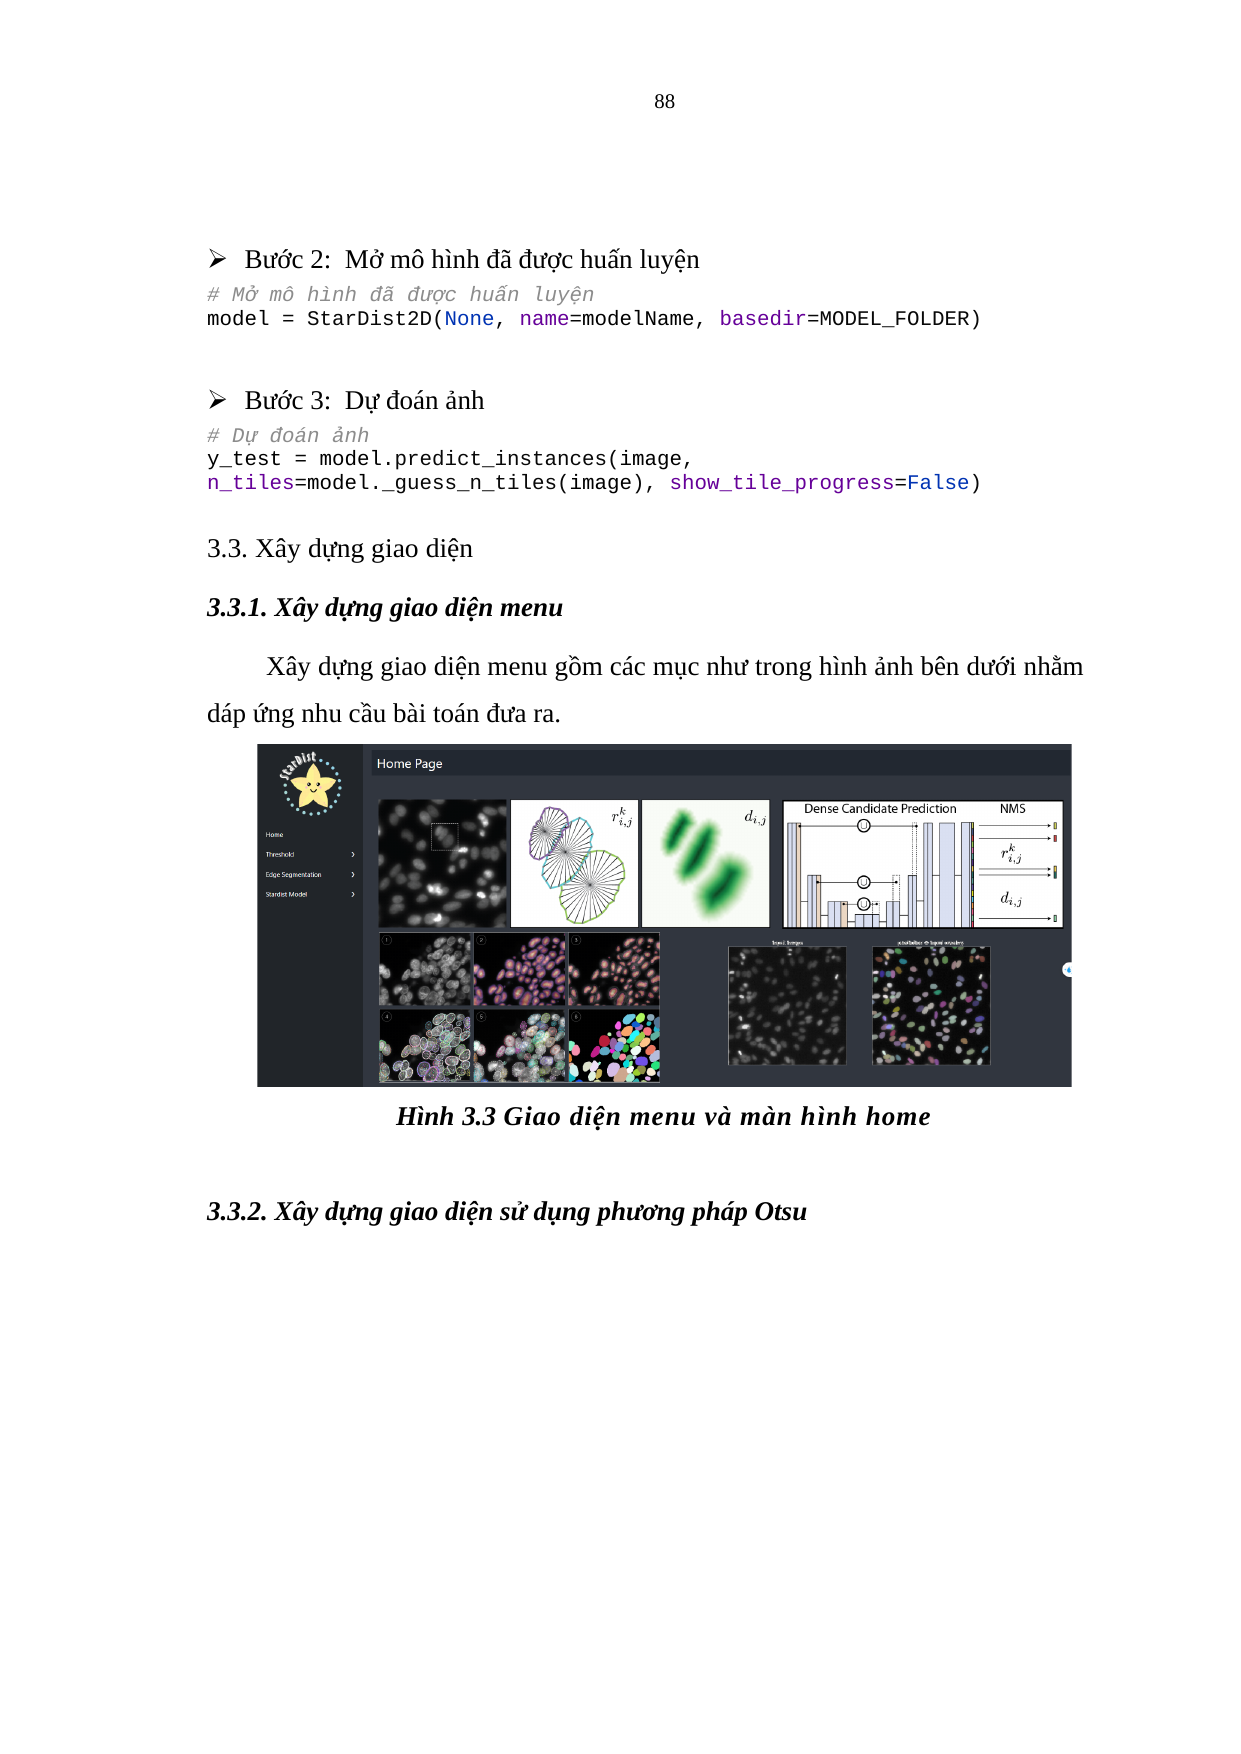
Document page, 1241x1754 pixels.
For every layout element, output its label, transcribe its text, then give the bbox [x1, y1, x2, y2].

text model = StarDist2D(None, name=modelName, basedir=MODEL_FOLDER) [207, 308, 1122, 331]
picture [257, 744, 1072, 1087]
subtitle 3.3. Xây dựng giao diện [207, 532, 1122, 563]
text # Mở mô hình đã được huấn luyện [207, 284, 1122, 308]
list Bước 3: Dự đoán ảnh [207, 384, 1122, 415]
text # Dự đoán ảnh y_test = model.predict_instances(image, n_tiles=model._guess_n_tiles(image), show_tile_progress=False) [207, 425, 1122, 496]
list Bước 2: Mở mô hình đã được huấn luyện [207, 243, 1122, 274]
subtitle 3.3.2. Xây dựng giao diện sử dụng phương pháp Otsu [207, 1195, 1122, 1226]
subtitle 3.3.1. Xây dựng giao diện menu [207, 591, 1122, 622]
text Hình 3.3 Giao diện menu và màn hình home [207, 1099, 1122, 1131]
text Xây dựng giao diện menu gồm các mục như trong hình ảnh bên dưới nhằm dáp ứng nhu cầu bài toán đưa ra. [207, 650, 1084, 729]
